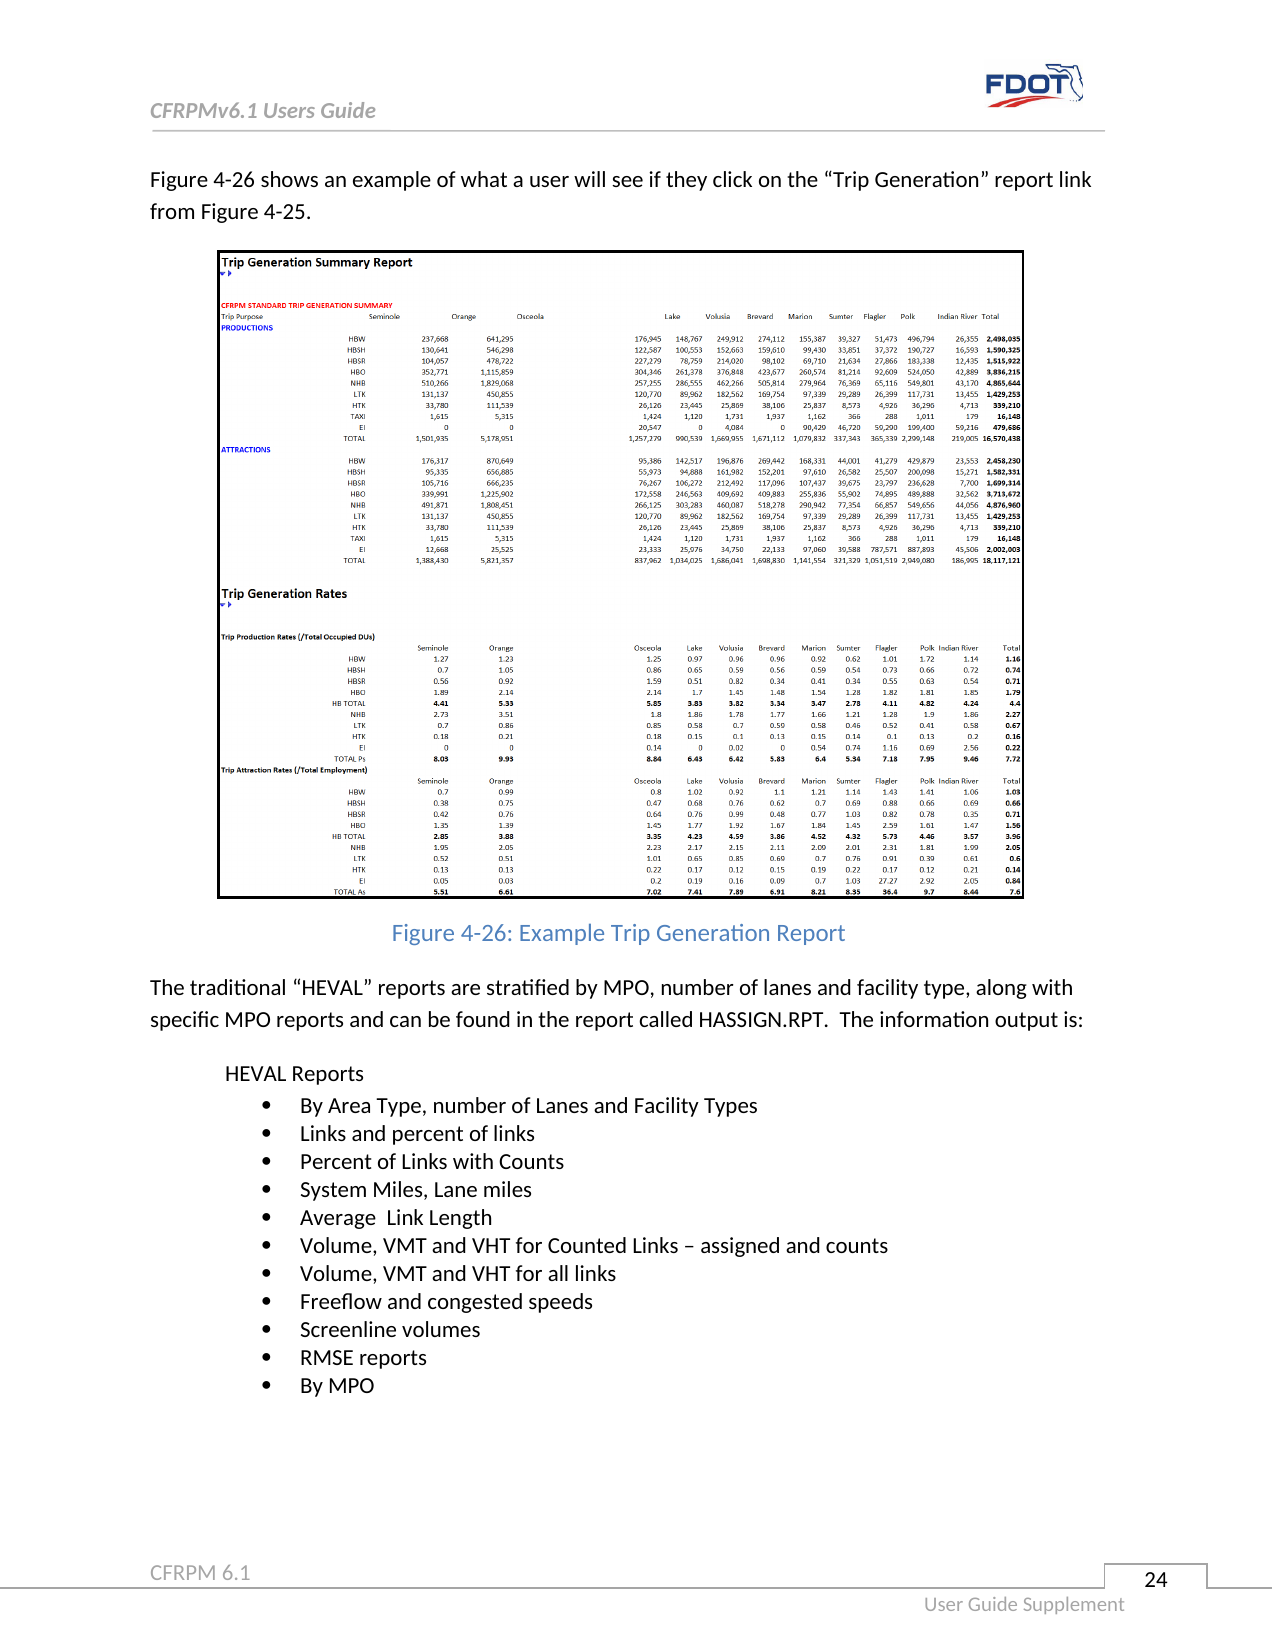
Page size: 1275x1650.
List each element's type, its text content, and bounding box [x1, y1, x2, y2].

list System Miles, Lane miles [262, 1175, 1125, 1203]
list Volume, VMT and VHT for Counted Links – assigned and counts [262, 1231, 1125, 1259]
list Average Link Length [262, 1203, 1125, 1231]
list By MPO [262, 1371, 1125, 1399]
list Screenline volumes [262, 1315, 1125, 1343]
list By Area Type, number of Lanes and Facility Types [262, 1091, 1125, 1119]
picture [220, 253, 1022, 896]
list Links and percent of links [262, 1119, 1125, 1147]
list Freeflow and congested speeds [262, 1287, 1125, 1315]
list Percent of Links with Counts [262, 1147, 1125, 1175]
picture [982, 59, 1083, 107]
text HEVAL Reports [225, 1059, 1125, 1087]
list RMSE reports [262, 1343, 1125, 1371]
list Volume, VMT and VHT for all links [262, 1259, 1125, 1287]
